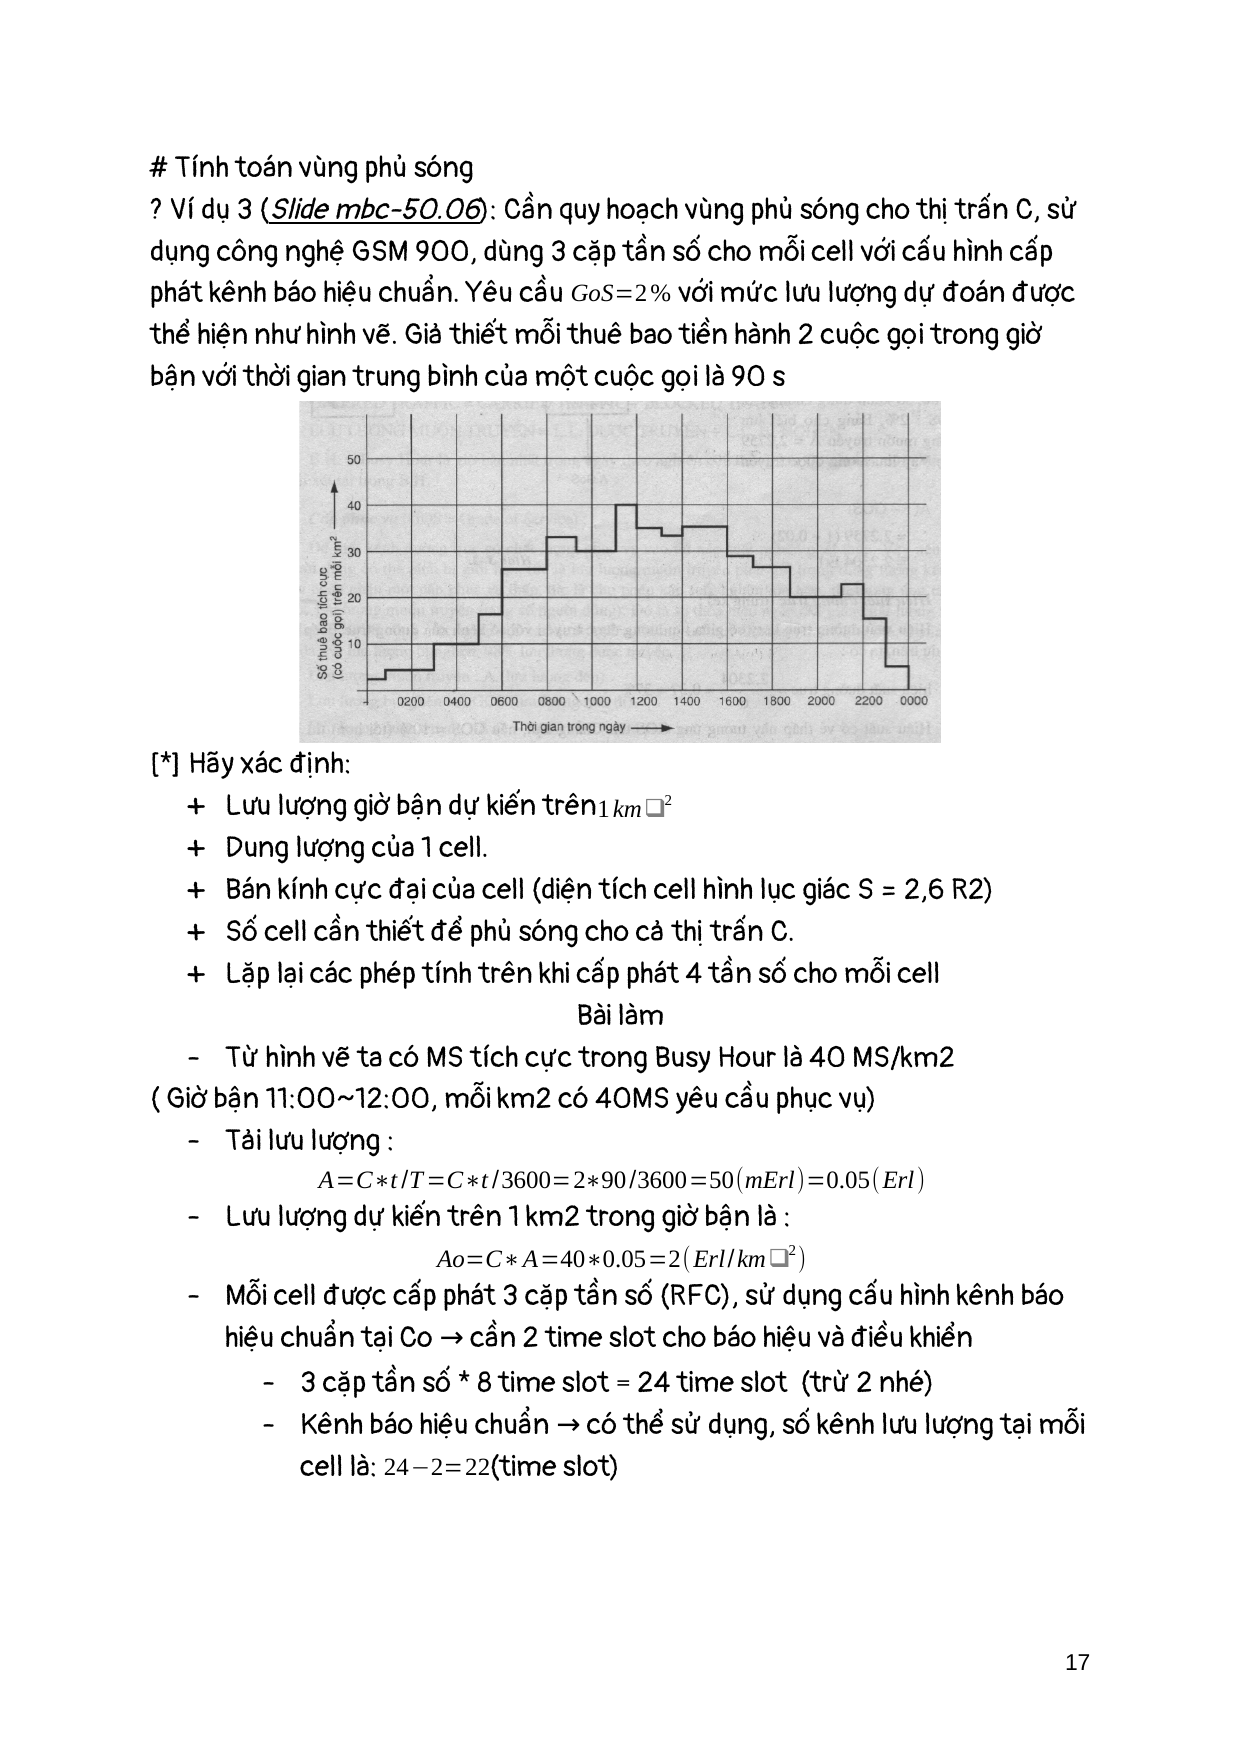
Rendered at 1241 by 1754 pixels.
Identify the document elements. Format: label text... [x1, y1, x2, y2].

text ? Ví dụ 3 (Slide mbc-50.06): Cần quy hoạch vùng phủ sóng cho thị trấn C, sử dụng công nghệ GSM 900, dùng 3 cặp tần số cho mỗi cell với cấu hình cấp phát kênh báo hiệu chuẩn. Yêu cầu với mức lưu lượng dự đoán được thể hiện như hình vẽ. Giả thiết mỗi thuê bao tiền hành 2 cuộc gọi trong giờ bận với thời gian trung bình của một cuộc gọi là 90 s [150, 192, 1090, 396]
text ( Giờ bận 11:00~12:00, mỗi km2 có 40MS yêu cầu phục vụ) [150, 1082, 1090, 1118]
list Từ hình vẽ ta có MS tích cực trong Busy Hour là 40 MS/km2 [187, 1040, 1090, 1076]
list Bán kính cực đại của cell (diện tích cell hình lục giác S = 2,6 R2) [187, 872, 1090, 909]
list Lưu lượng giờ bận dự kiến trên [187, 788, 1090, 825]
text [*] Hãy xác định: [150, 747, 1090, 783]
text Bài làm [150, 998, 1090, 1034]
list Tải lưu lượng : [187, 1123, 1090, 1160]
list Lặp lại các phép tính trên khi cấp phát 4 tần số cho mỗi cell [187, 956, 1090, 992]
list 3 cặp tần số * 8 time slot = 24 time slot (trừ 2 nhé) [262, 1362, 1090, 1401]
text # Tính toán vùng phủ sóng [150, 150, 1090, 186]
list Kênh báo hiệu chuẩn → có thể sử dụng, số kênh lưu lượng tại mỗi cell là: (time slot) [262, 1407, 1090, 1486]
list Dung lượng của 1 cell. [187, 830, 1090, 867]
picture [299, 401, 941, 743]
list Số cell cần thiết để phủ sóng cho cả thị trấn C. [187, 914, 1090, 951]
list Lưu lượng dự kiến trên 1 km2 trong giờ bận là : [187, 1199, 1090, 1236]
list Mỗi cell được cấp phát 3 cặp tần số (RFC), sử dụng cấu hình kênh báo hiệu chuẩn tại Co → cần 2 time slot cho báo hiệu và điều khiển [187, 1278, 1090, 1356]
